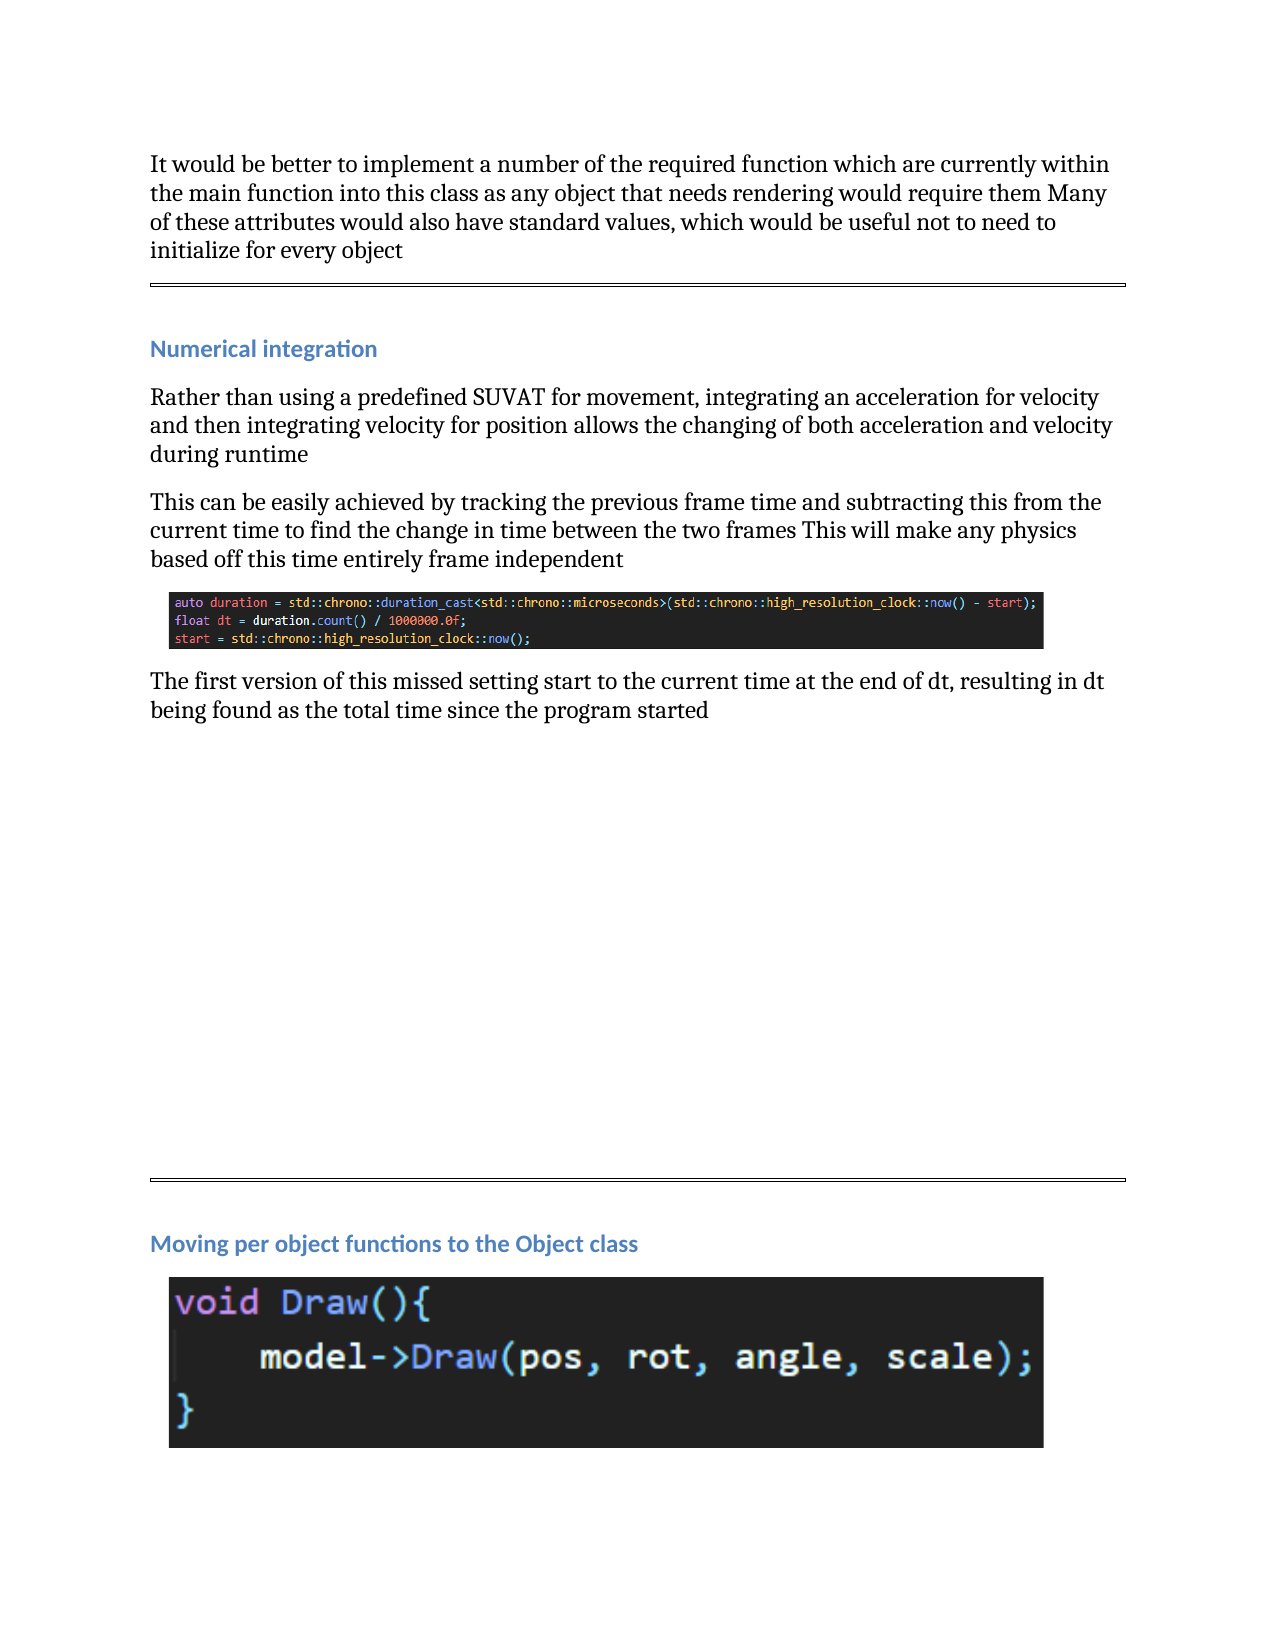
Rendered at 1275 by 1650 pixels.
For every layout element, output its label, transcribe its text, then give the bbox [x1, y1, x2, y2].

subtitle Moving per object functions to the Object class [150, 1228, 1125, 1259]
picture [168, 1277, 1044, 1448]
text Rather than using a predefined SUVAT for movement, integrating an acceleration for velocity and then integrating velocity for position allows the changing of both acceleration and velocity during runtime [150, 383, 1125, 469]
subtitle Numerical integration [150, 333, 1125, 364]
picture [168, 592, 1044, 649]
text This can be easily achieved by tracking the previous frame time and subtracting this from the current time to find the change in time between the two frames This will make any physics based off this time entirely frame independent [150, 488, 1125, 574]
text The first version of this missed setting start to the current time at the end of dt, resulting in dt being found as the total time since the program started [150, 667, 1125, 724]
text It would be better to implement a number of the required function which are currently within the main function into this class as any object that needs rendering would require them Many of these attributes would also have standard values, which would be useful not to need to initialize for every object [150, 150, 1125, 265]
